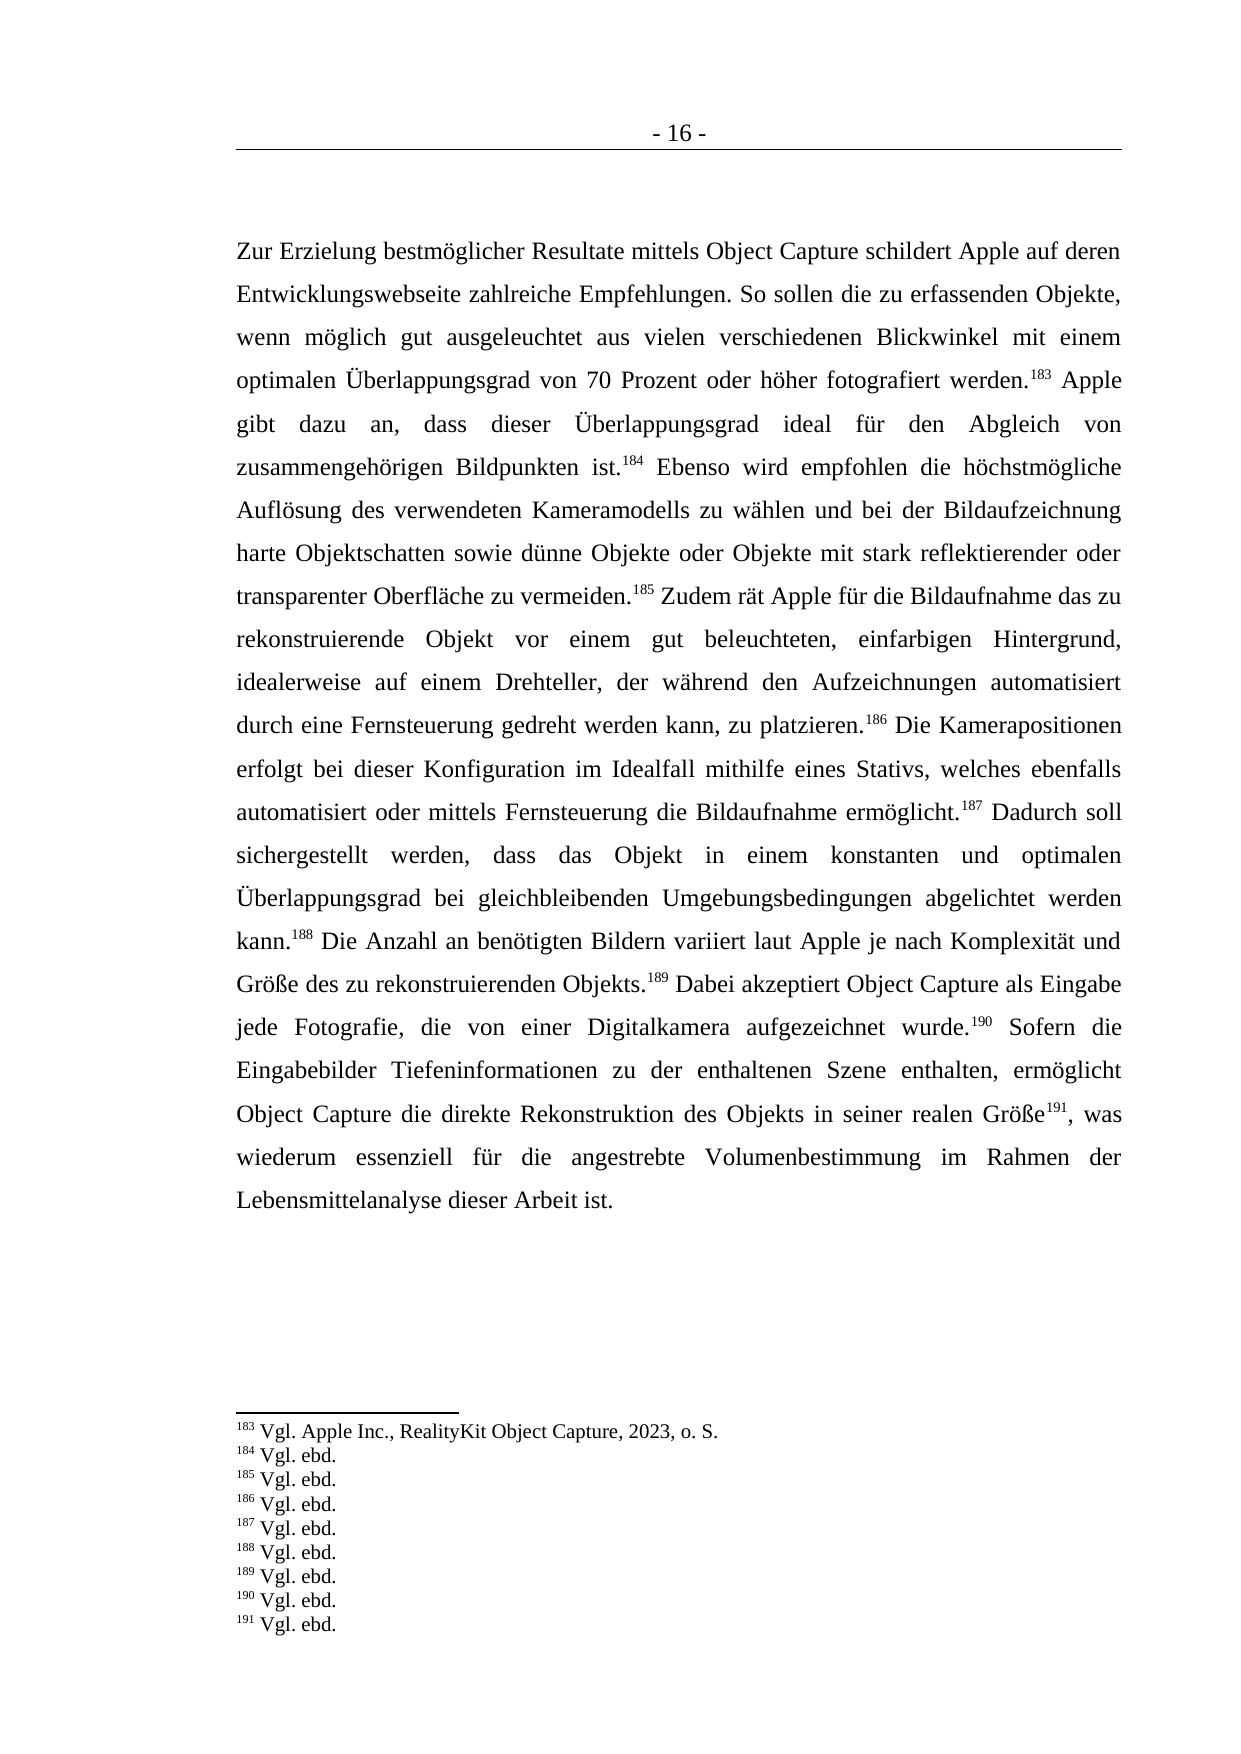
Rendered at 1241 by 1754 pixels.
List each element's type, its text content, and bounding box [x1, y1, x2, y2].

text Zur Erzielung bestmöglicher Resultate mittels Object Capture schildert Apple auf deren Entwicklungswebseite zahlreiche Empfehlungen. So sollen die zu erfassenden Objekte, wenn möglich gut ausgeleuchtet aus vielen verschiedenen Blickwinkel mit einem optimalen Überlappungsgrad von 70 Prozent oder höher fotografiert werden. Apple gibt dazu an, dass dieser Überlappungsgrad ideal für den Abgleich von zusammengehörigen Bildpunkten ist. Ebenso wird empfohlen die höchstmögliche Auflösung des verwendeten Kameramodells zu wählen und bei der Bildaufzeichnung harte Objektschatten sowie dünne Objekte oder Objekte mit stark reflektierender oder transparenter Oberfläche zu vermeiden. Zudem rät Apple für die Bildaufnahme das zu rekonstruierende Objekt vor einem gut beleuchteten, einfarbigen Hintergrund, idealerweise auf einem Drehteller, der während den Aufzeichnungen automatisiert durch eine Fernsteuerung gedreht werden kann, zu platzieren. Die Kamerapositionen erfolgt bei dieser Konfiguration im Idealfall mithilfe eines Stativs, welches ebenfalls automatisiert oder mittels Fernsteuerung die Bildaufnahme ermöglicht. Dadurch soll sichergestellt werden, dass das Objekt in einem konstanten und optimalen Überlappungsgrad bei gleichbleibenden Umgebungsbedingungen abgelichtet werden kann. Die Anzahl an benötigten Bildern variiert laut Apple je nach Komplexität und Größe des zu rekonstruierenden Objekts. Dabei akzeptiert Object Capture als Eingabe jede Fotografie, die von einer Digitalkamera aufgezeichnet wurde. Sofern die Eingabebilder Tiefeninformationen zu der enthaltenen Szene enthalten, ermöglicht Object Capture die direkte Rekonstruktion des Objekts in seiner realen Größe, was wiederum essenziell für die angestrebte Volumenbestimmung im Rahmen der Lebensmittelanalyse dieser Arbeit ist. [236, 236, 1122, 1214]
